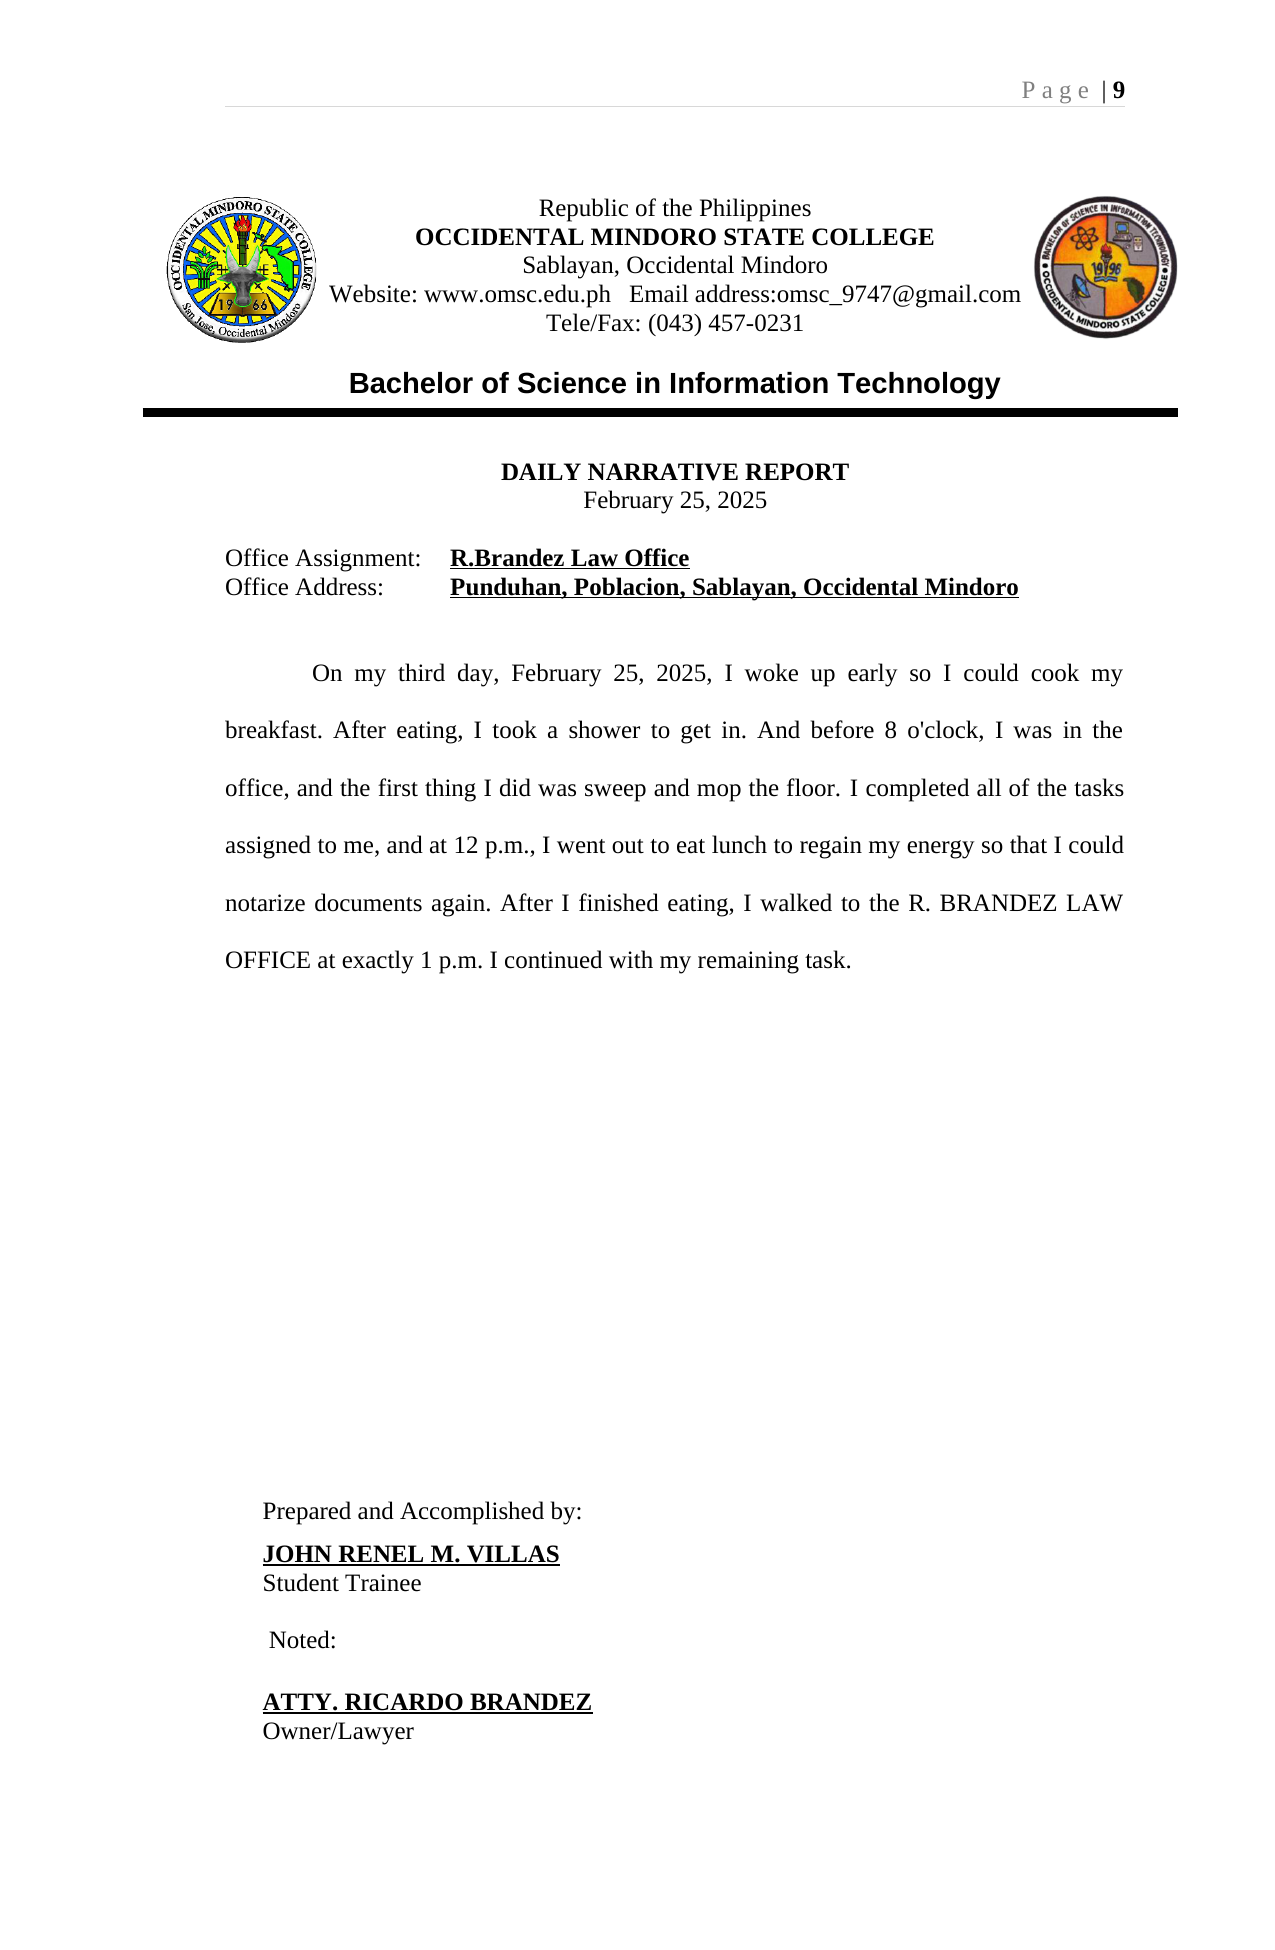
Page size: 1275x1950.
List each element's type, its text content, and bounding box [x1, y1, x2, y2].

text OCCIDENTAL MINDORO STATE COLLEGE [317, 222, 1032, 251]
text Sablayan, Occidental Mindoro [317, 251, 1032, 279]
text Noted: [225, 1626, 1125, 1654]
text JOHN RENEL M. VILLAS [225, 1539, 1125, 1568]
text Office Address: Punduhan, Poblacion, Sablayan, Occidental Mindoro [225, 572, 1125, 600]
text Office Assignment: R.Brandez Law Office [225, 543, 1125, 572]
text Owner/Lawyer [225, 1716, 1125, 1745]
picture [166, 197, 317, 343]
text Website: www.omsc.edu.ph Email address:omsc_9747@gmail.com [317, 279, 1032, 308]
picture [1032, 194, 1183, 342]
text Student Trainee [225, 1568, 1125, 1597]
text On my third day, February 25, 2025, I woke up early so I could cook my breakfast. After eating, I took a shower to get in. And before 8 o'clock, I was in the office, and the first thing I did was sweep and mop the floor. I completed all of the tasks assigned to me, and at 12 p.m., I went out to eat lunch to regain my energy so that I could notarize documents again. After I finished eating, I walked to the R. BRANDEZ LAW OFFICE at exactly 1 p.m. I continued with my remaining task. [225, 658, 1125, 974]
text DAILY NARRATIVE REPORT [225, 457, 1125, 485]
text ATTY. RICARDO BRANDEZ [225, 1687, 1125, 1716]
text February 25, 2025 [225, 485, 1125, 514]
text Republic of the Philippines [225, 193, 1125, 222]
text Prepared and Accomplished by: [225, 1496, 1125, 1525]
text Tele/Fax: (043) 457-0231 [317, 308, 1032, 337]
text Bachelor of Science in Information Technology [225, 366, 1125, 399]
